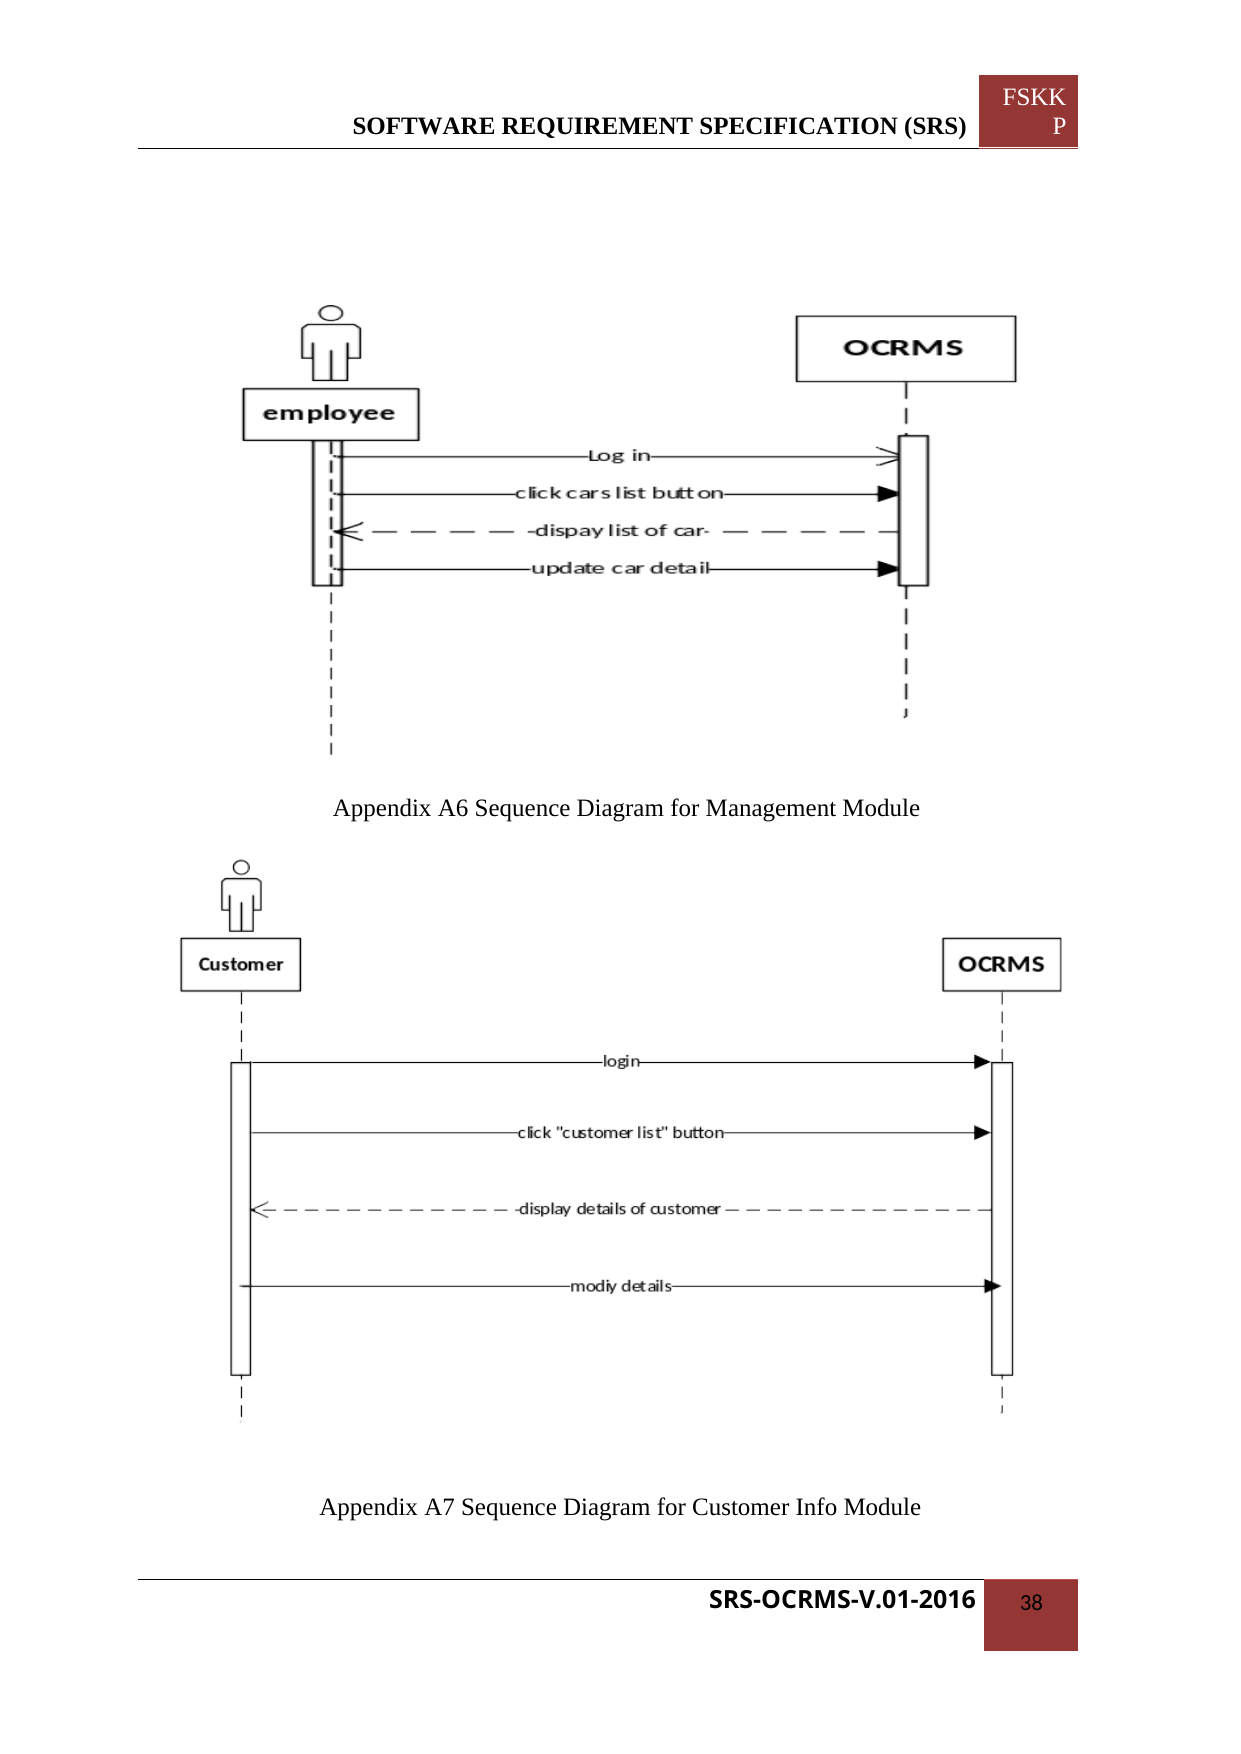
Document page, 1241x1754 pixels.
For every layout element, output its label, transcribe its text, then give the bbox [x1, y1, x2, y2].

text Appendix A7 Sequence Diagram for Customer Info Module [150, 1492, 1090, 1521]
text Appendix A6 Sequence Diagram for Management Module [150, 793, 1090, 822]
